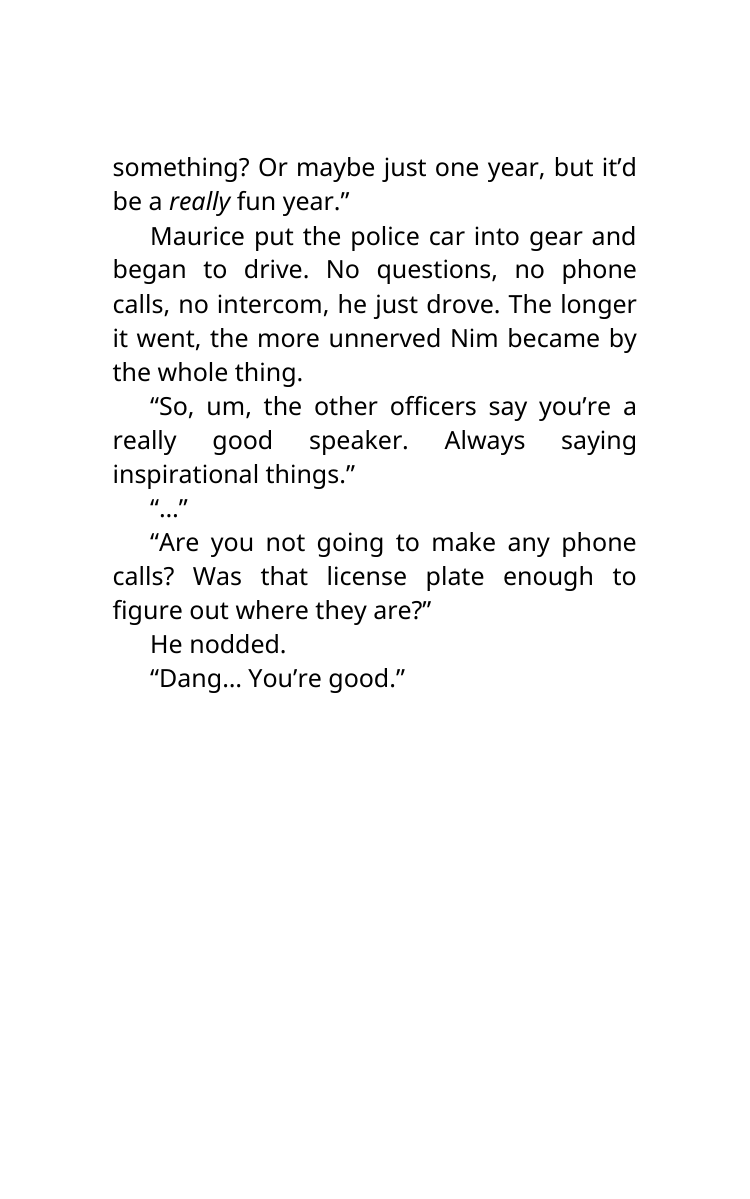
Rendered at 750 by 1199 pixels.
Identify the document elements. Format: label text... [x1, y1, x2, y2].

text “So, um, the other officers say you’re a really good speaker. Always saying inspirational things.” [112, 388, 637, 491]
text Maurice put the police car into gear and began to drive. No questions, no phone calls, no intercom, he just drove. The longer it went, the more unnerved Nim became by the whole thing. [112, 218, 637, 388]
text “Are you not going to make any phone calls? Was that license plate enough to figure out where they are?” [112, 525, 637, 627]
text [112, 150, 637, 218]
text He nodded. [112, 627, 637, 661]
text “…” [112, 491, 637, 525]
text “Dang… You’re good.” [112, 661, 637, 695]
